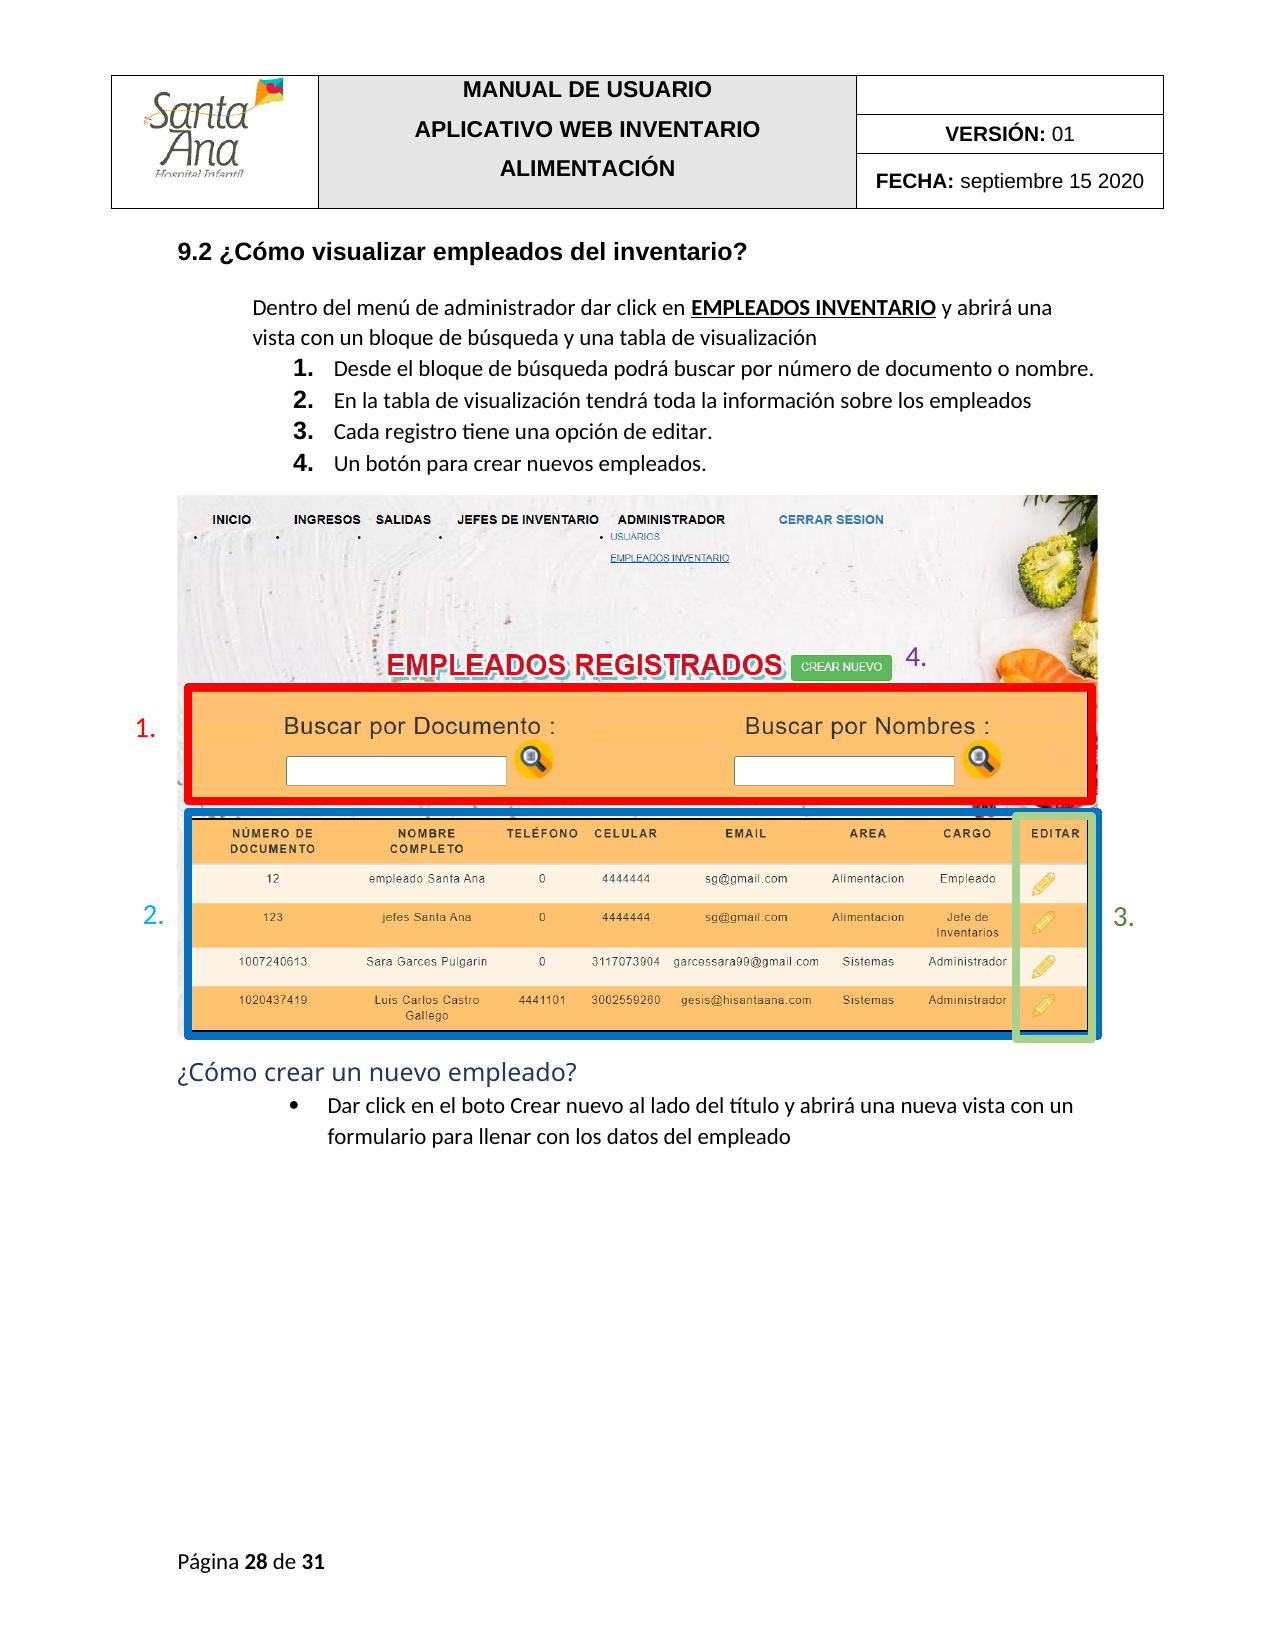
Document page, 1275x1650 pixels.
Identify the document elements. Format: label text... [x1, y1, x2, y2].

subtitle ¿Cómo crear un nuevo empleado? [177, 1055, 1098, 1089]
picture [1020, 820, 1088, 1032]
picture [192, 816, 1012, 1032]
list Un botón para crear nuevos empleados. [293, 447, 1098, 477]
list Cada registro tiene una opción de editar. [293, 416, 1098, 445]
list Dar click en el boto Crear nuevo al lado del título y abrirá una nueva vista con un formulario para llenar con los datos del empleado [290, 1092, 1098, 1150]
subtitle 9.2 ¿Cómo visualizar empleados del inventario? [177, 237, 1098, 265]
picture [177, 495, 1098, 1036]
list En la tabla de visualización tendrá toda la información sobre los empleados [293, 384, 1098, 414]
picture [142, 76, 283, 176]
list Desde el bloque de búsqueda podrá buscar por número de documento o nombre. [293, 353, 1098, 382]
list Dentro del menú de administrador dar click en EMPLEADOS INVENTARIO y abrirá una vista con un bloque de búsqueda y una tabla de visualización [252, 293, 1098, 351]
